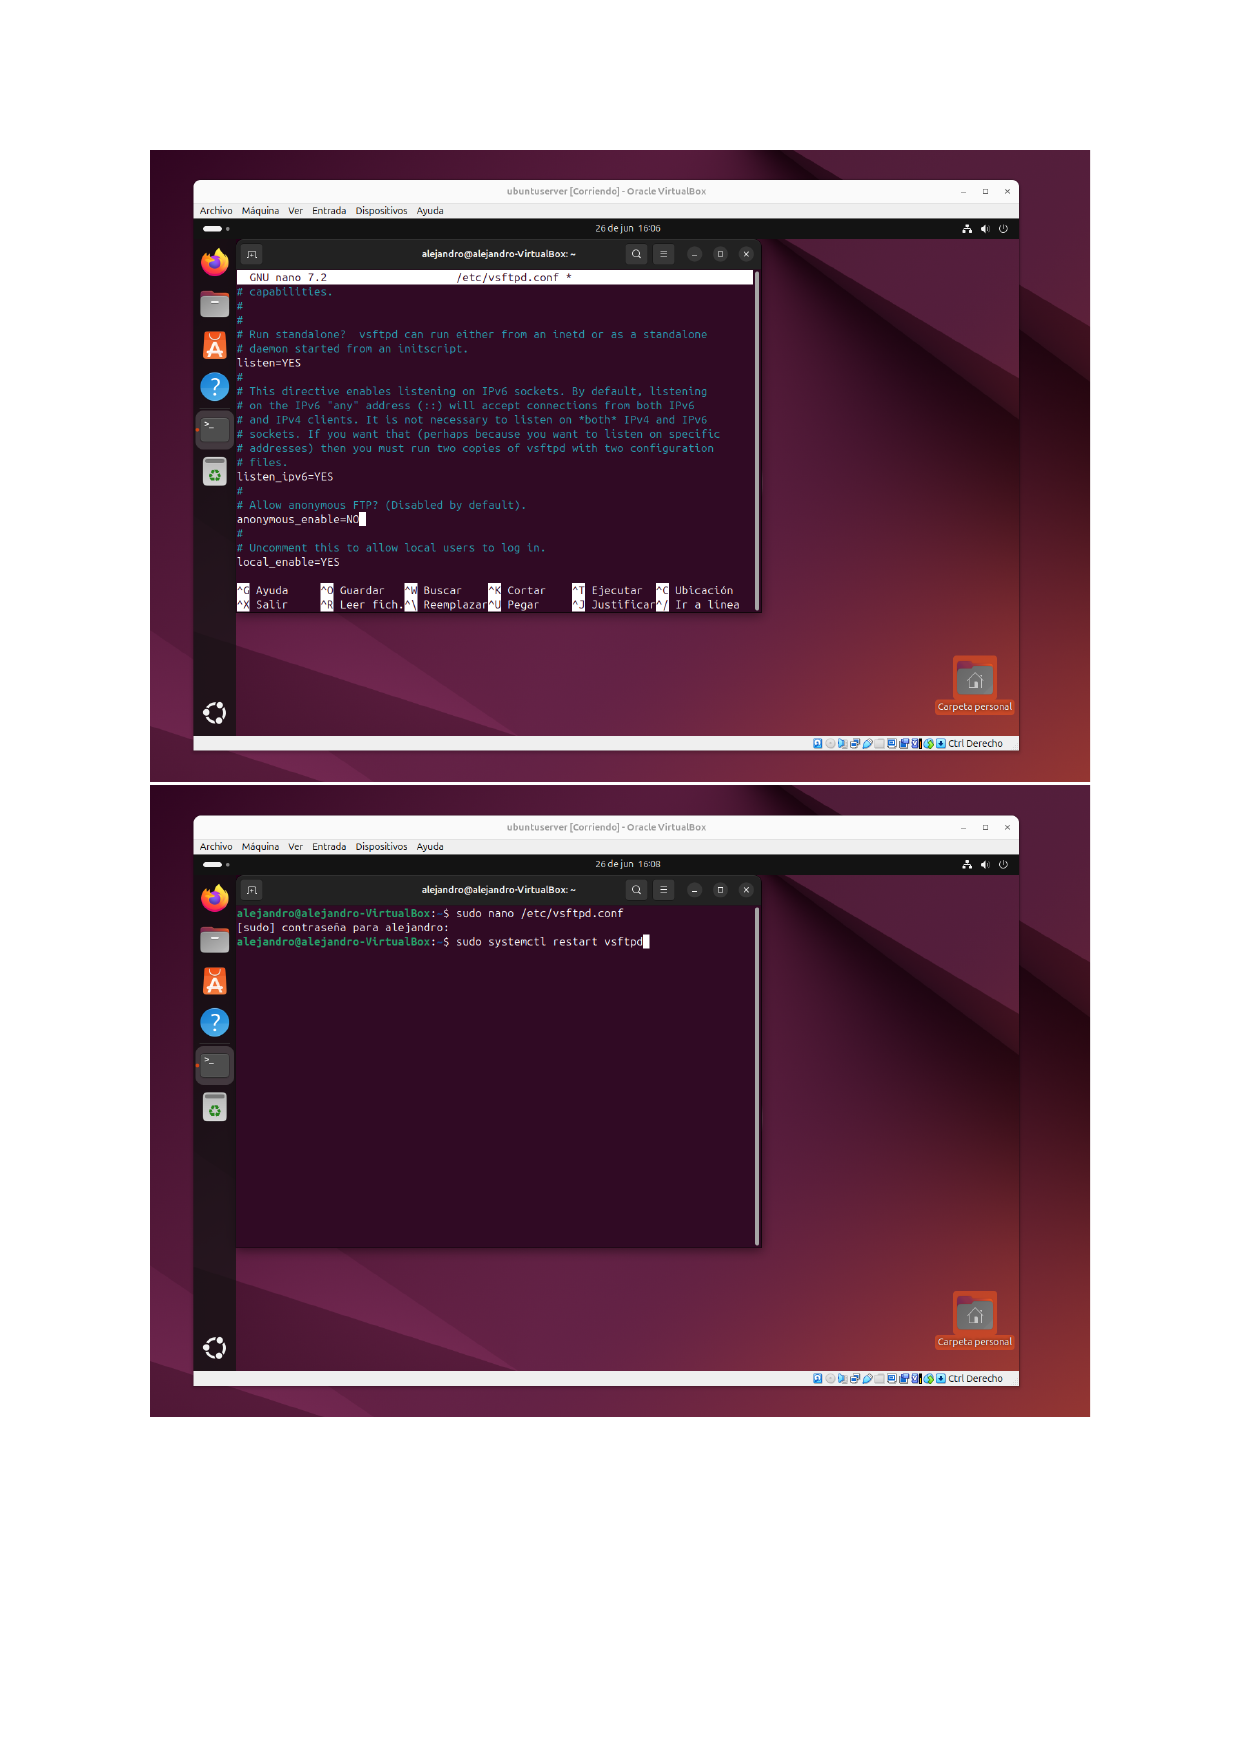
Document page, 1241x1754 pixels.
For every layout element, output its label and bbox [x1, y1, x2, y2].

picture [150, 785, 1091, 1417]
picture [150, 150, 1091, 782]
